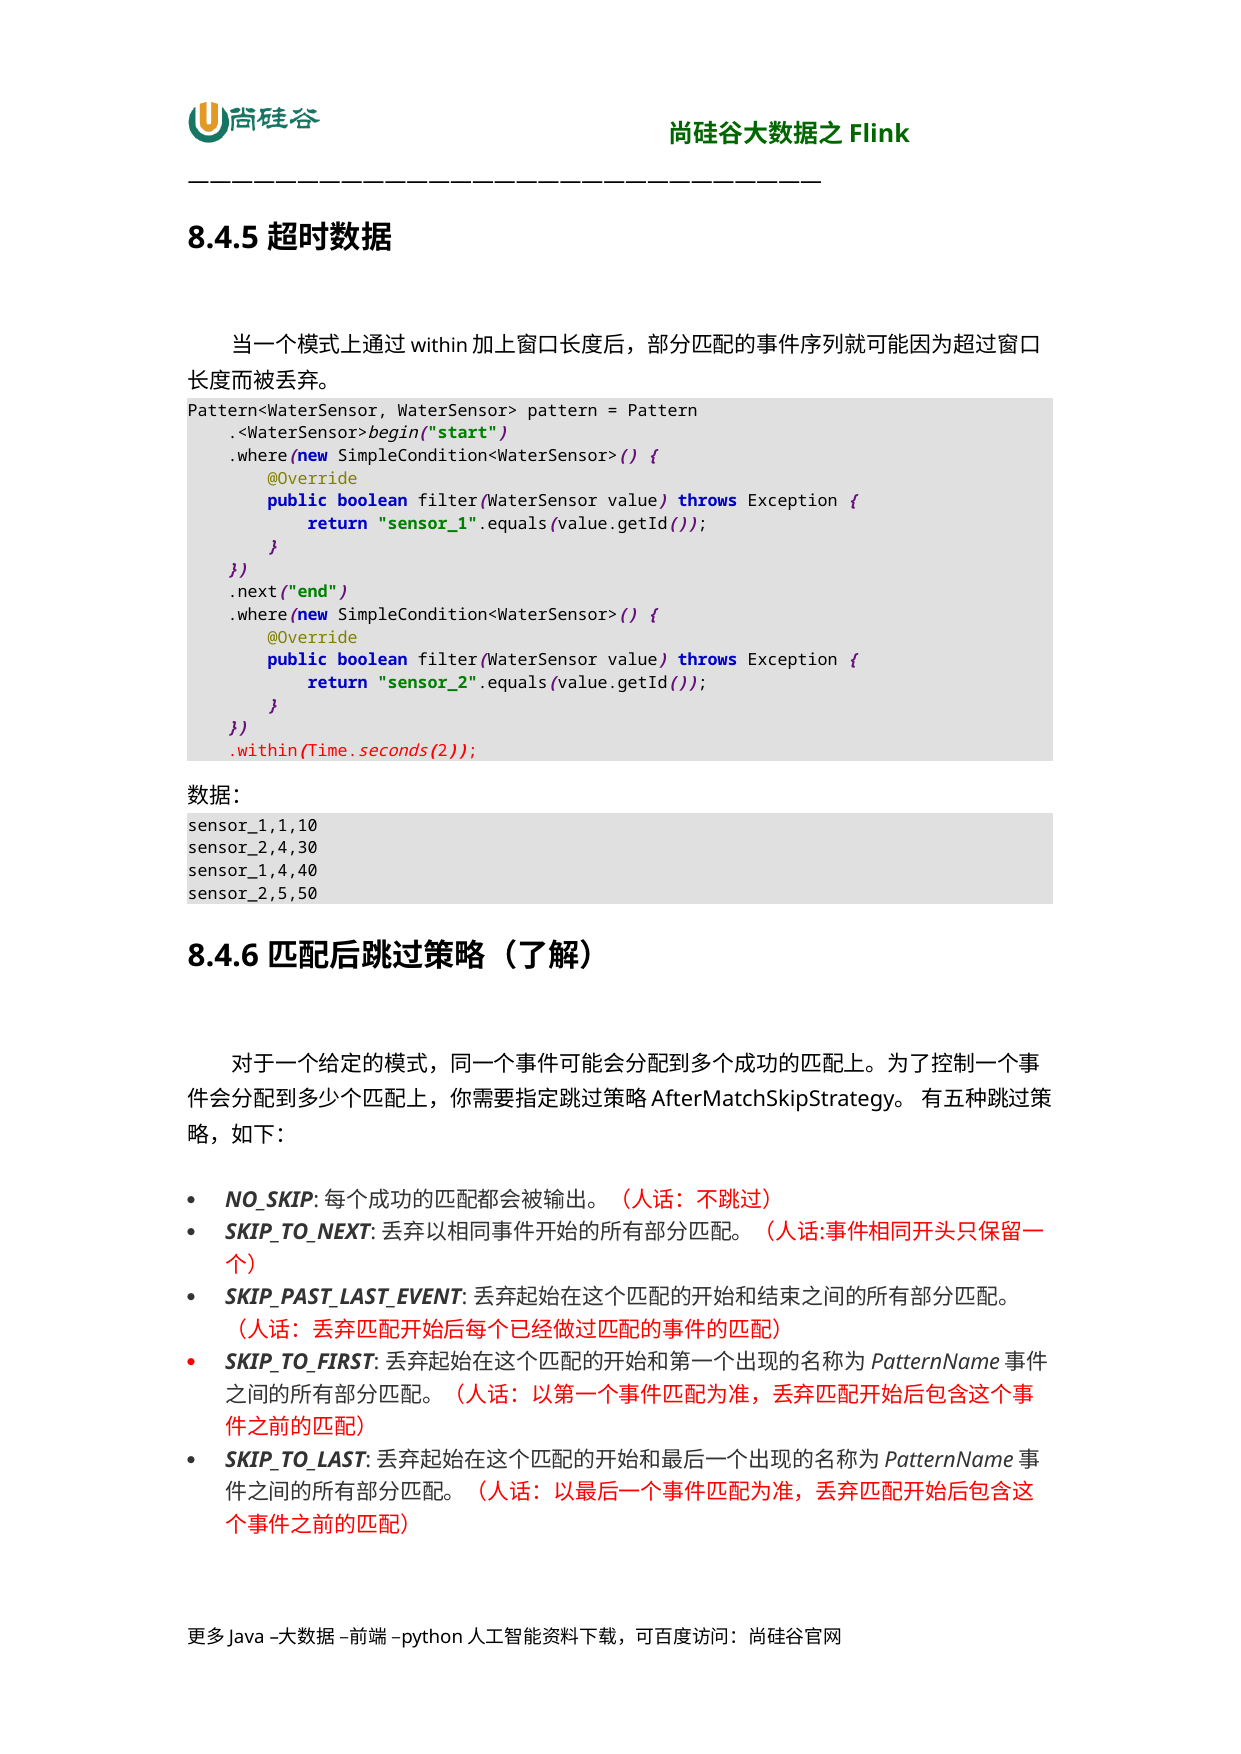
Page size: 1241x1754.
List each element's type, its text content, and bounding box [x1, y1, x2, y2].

list NO_SKIP: 每个成功的匹配都会被输出。（人话：不跳过） [187, 1181, 1053, 1214]
text 数据： [187, 778, 1053, 810]
list SKIP_TO_LAST: 丢弃起始在这个匹配的开始和最后一个出现的名称为PatternName事件之间的所有部分匹配。（人话：以最后一个事件匹配为准，丢弃匹配开始后包含这个事件之前的匹配） [187, 1441, 1053, 1539]
text 当一个模式上通过within加上窗口长度后，部分匹配的事件序列就可能因为超过窗口长度而被丢弃。 [187, 327, 1053, 395]
picture [187, 101, 320, 143]
list SKIP_TO_FIRST: 丢弃起始在这个匹配的开始和第一个出现的名称为PatternName事件之间的所有部分匹配。（人话：以第一个事件匹配为准，丢弃匹配开始后包含这个事件之前的匹配） [187, 1344, 1053, 1441]
subtitle 8.4.5 超时数据 [187, 202, 1053, 267]
text sensor_1,1,10 sensor_2,4,30 sensor_1,4,40 sensor_2,5,50 [187, 813, 1053, 904]
list SKIP_TO_NEXT: 丢弃以相同事件开始的所有部分匹配。（人话:事件相同开头只保留一个） [187, 1214, 1053, 1279]
list SKIP_PAST_LAST_EVENT: 丢弃起始在这个匹配的开始和结束之间的所有部分匹配。（人话：丢弃匹配开始后每个已经做过匹配的事件的匹配） [187, 1279, 1053, 1344]
subtitle 8.4.6 匹配后跳过策略（了解） [187, 920, 1053, 985]
text 对于一个给定的模式，同一个事件可能会分配到多个成功的匹配上。为了控制一个事件会分配到多少个匹配上，你需要指定跳过策略AfterMatchSkipStrategy。 有五种跳过策略，如下： [187, 1045, 1053, 1149]
text Pattern<WaterSensor, WaterSensor> pattern = Pattern .<WaterSensor>begin("start") .where(new SimpleCondition<WaterSensor>() { @Override public boolean filter(WaterSensor value) throws Exception { return "sensor_1".equals(value.getId()); } }) .next("end") .where(new SimpleCondition<WaterSensor>() { @Override public boolean filter(WaterSensor value) throws Exception { return "sensor_2".equals(value.getId()); } }) .within(Time.seconds(2)); [187, 398, 1053, 761]
